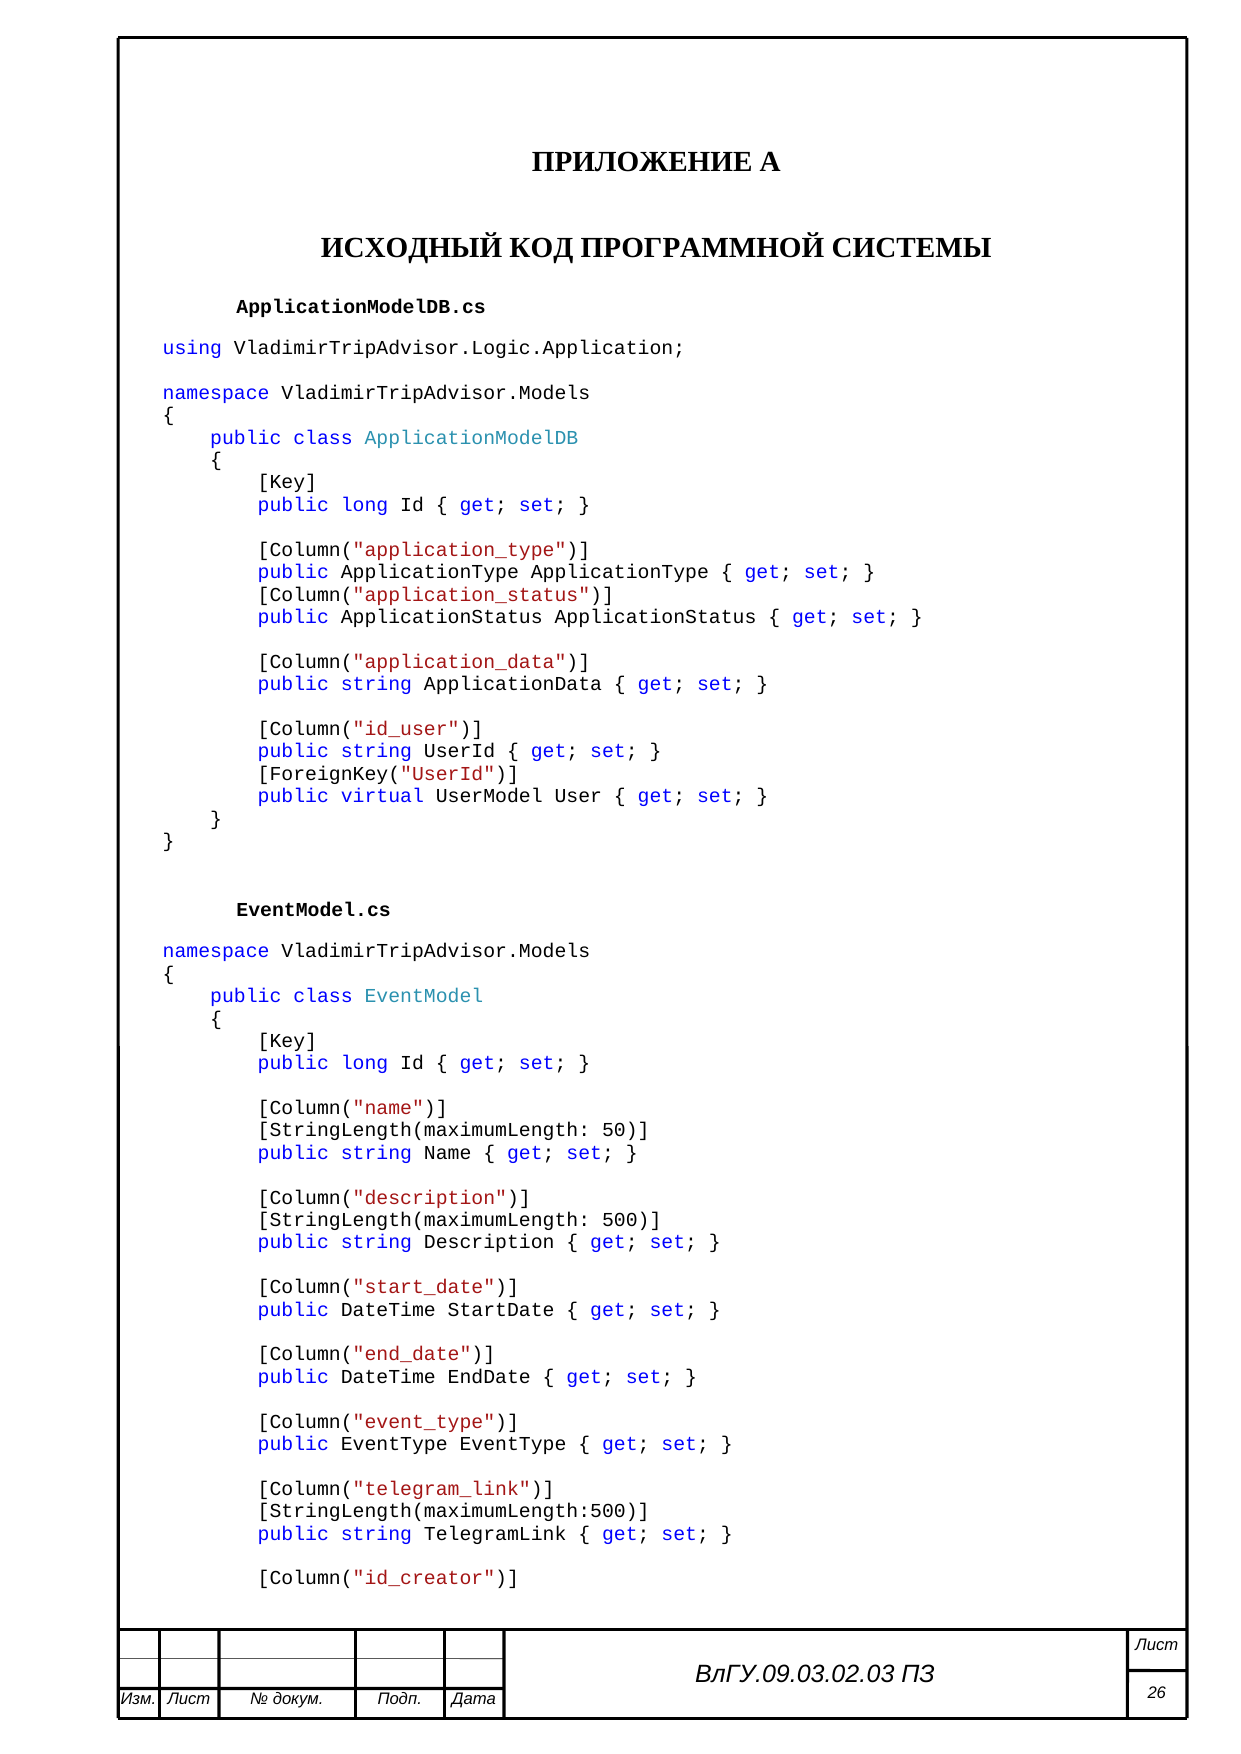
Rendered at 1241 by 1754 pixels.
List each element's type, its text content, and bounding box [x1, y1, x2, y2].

text public string UserId { get; set; } [162, 741, 1194, 764]
text public virtual UserModel User { get; set; } [162, 786, 1194, 808]
text [ForeignKey("UserId")] [162, 764, 1194, 786]
text public long Id { get; set; } [162, 1053, 1194, 1076]
text public class ApplicationModelDB [162, 428, 1194, 450]
text public DateTime StartDate { get; set; } [162, 1299, 1194, 1322]
text public class EventModel [162, 986, 1194, 1008]
text { [162, 450, 1194, 472]
text [Column("id_creator")] [162, 1568, 1194, 1591]
text [Column("start_date")] [162, 1277, 1194, 1299]
text [Column("telegram_link")] [162, 1479, 1194, 1501]
text [StringLength(maximumLength:500)] [162, 1501, 1194, 1523]
text namespace VladimirTripAdvisor.Models [162, 941, 1194, 964]
text [StringLength(maximumLength: 50)] [162, 1120, 1194, 1143]
text [Column("application_type")] [162, 540, 1194, 562]
text public ApplicationStatus ApplicationStatus { get; set; } [162, 607, 1194, 629]
text [Column("description")] [162, 1188, 1194, 1210]
text { [162, 964, 1194, 986]
subtitle ПРИЛОЖЕНИЕ А [118, 144, 1194, 177]
text [Column("application_status")] [162, 584, 1194, 607]
text public ApplicationType ApplicationType { get; set; } [162, 562, 1194, 584]
text [Column("id_user")] [162, 719, 1194, 741]
text { [162, 1008, 1194, 1031]
text EventModel.cs [162, 900, 1194, 923]
text public string Name { get; set; } [162, 1143, 1194, 1165]
text public long Id { get; set; } [162, 495, 1194, 517]
text [Column("name")] [162, 1098, 1194, 1120]
text public string Description { get; set; } [162, 1232, 1194, 1255]
text [Column("end_date")] [162, 1344, 1194, 1367]
text public EventType EventType { get; set; } [162, 1434, 1194, 1456]
text [Column("event_type")] [162, 1412, 1194, 1434]
text [Column("application_data")] [162, 652, 1194, 674]
text public string TelegramLink { get; set; } [162, 1523, 1194, 1546]
text [Key] [162, 1031, 1194, 1053]
text ИСХОДНЫЙ КОД ПРОГРАММНОЙ СИСТЕМЫ [118, 230, 1194, 264]
text [Key] [162, 472, 1194, 495]
text public DateTime EndDate { get; set; } [162, 1367, 1194, 1389]
text namespace VladimirTripAdvisor.Models [162, 383, 1194, 405]
text { [162, 405, 1194, 428]
text ApplicationModelDB.cs [162, 297, 1194, 320]
text using VladimirTripAdvisor.Logic.Application; [162, 338, 1194, 361]
text [StringLength(maximumLength: 500)] [162, 1210, 1194, 1232]
text } [162, 831, 1194, 853]
text public string ApplicationData { get; set; } [162, 674, 1194, 696]
text } [162, 808, 1194, 831]
